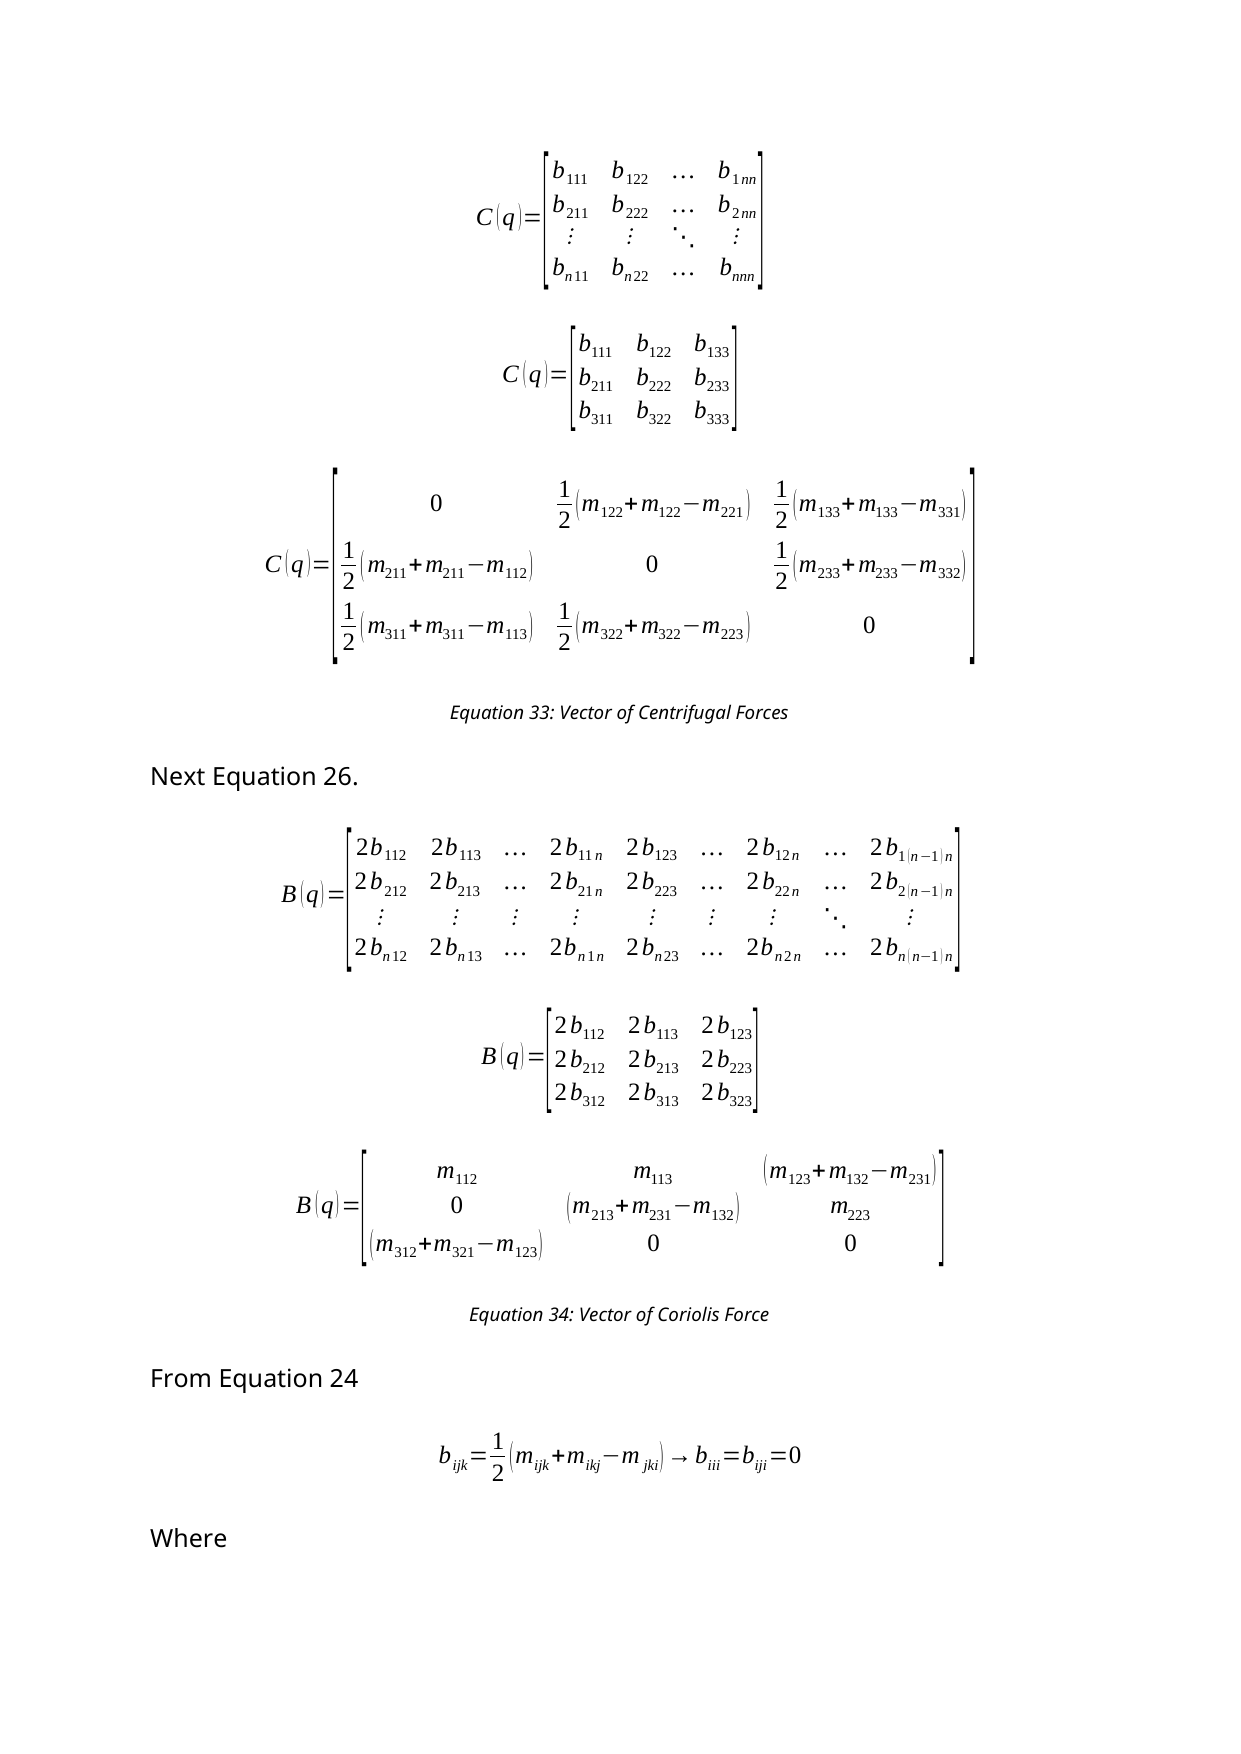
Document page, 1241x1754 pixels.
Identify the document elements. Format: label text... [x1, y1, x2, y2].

text Next Equation 26. [150, 758, 1090, 792]
text Where [150, 1521, 1090, 1554]
text Equation 33: Vector of Centrifugal Forces [150, 699, 1090, 724]
text From Equation 24 [150, 1360, 1090, 1394]
text Equation 34: Vector of Coriolis Force [150, 1301, 1090, 1327]
